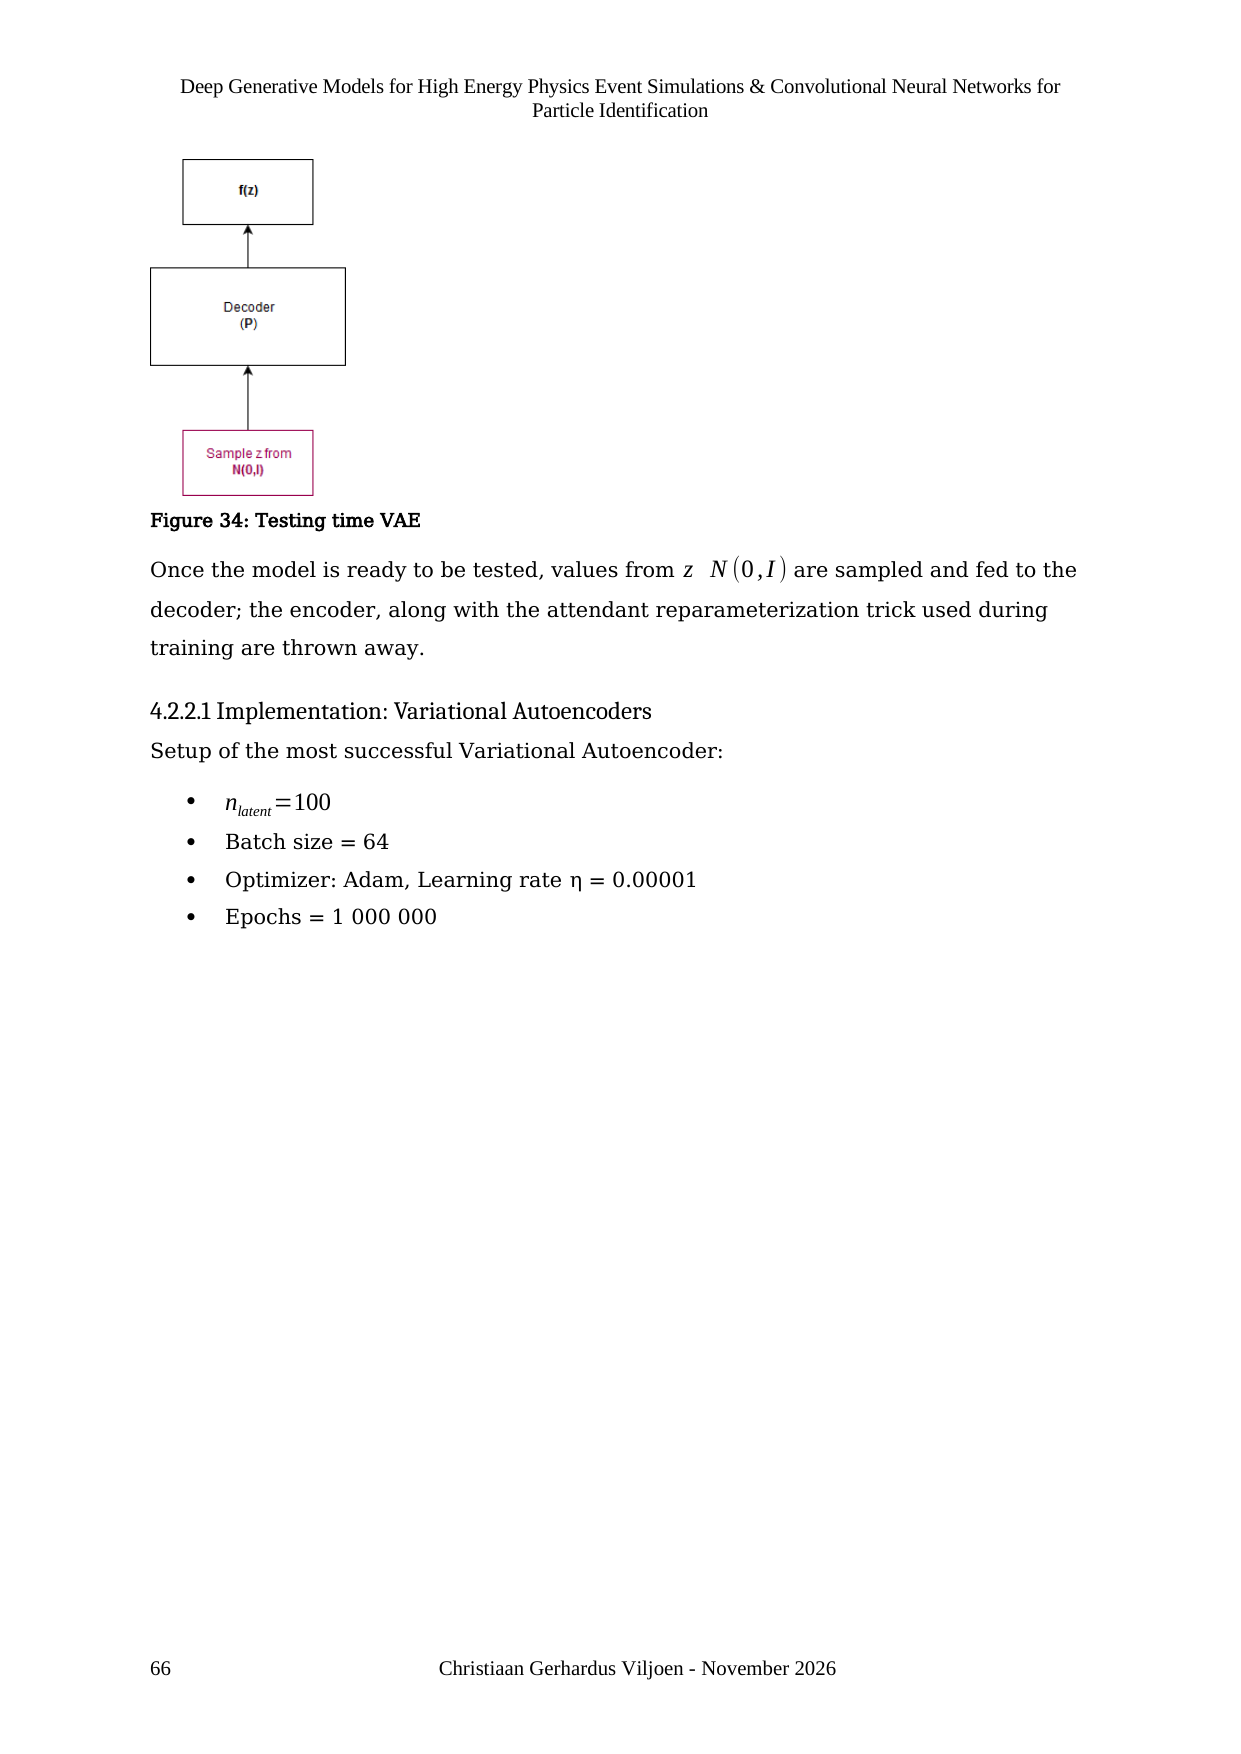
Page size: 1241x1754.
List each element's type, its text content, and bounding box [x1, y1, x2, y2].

list Epochs = 1 000 000 [187, 904, 1090, 929]
text Setup of the most successful Variational Autoencoder: [150, 738, 1090, 763]
list Batch size = 64 [187, 829, 1090, 854]
picture [150, 159, 346, 496]
subtitle Implementation: Variational Autoencoders [150, 697, 1090, 726]
list Optimizer: Adam, Learning rate η = 0.00001 [187, 867, 1090, 892]
text Once the model is ready to be tested, values from are sampled and fed to the decoder; the encoder, along with the attendant reparameterization trick used during training are thrown away. [150, 554, 1090, 659]
